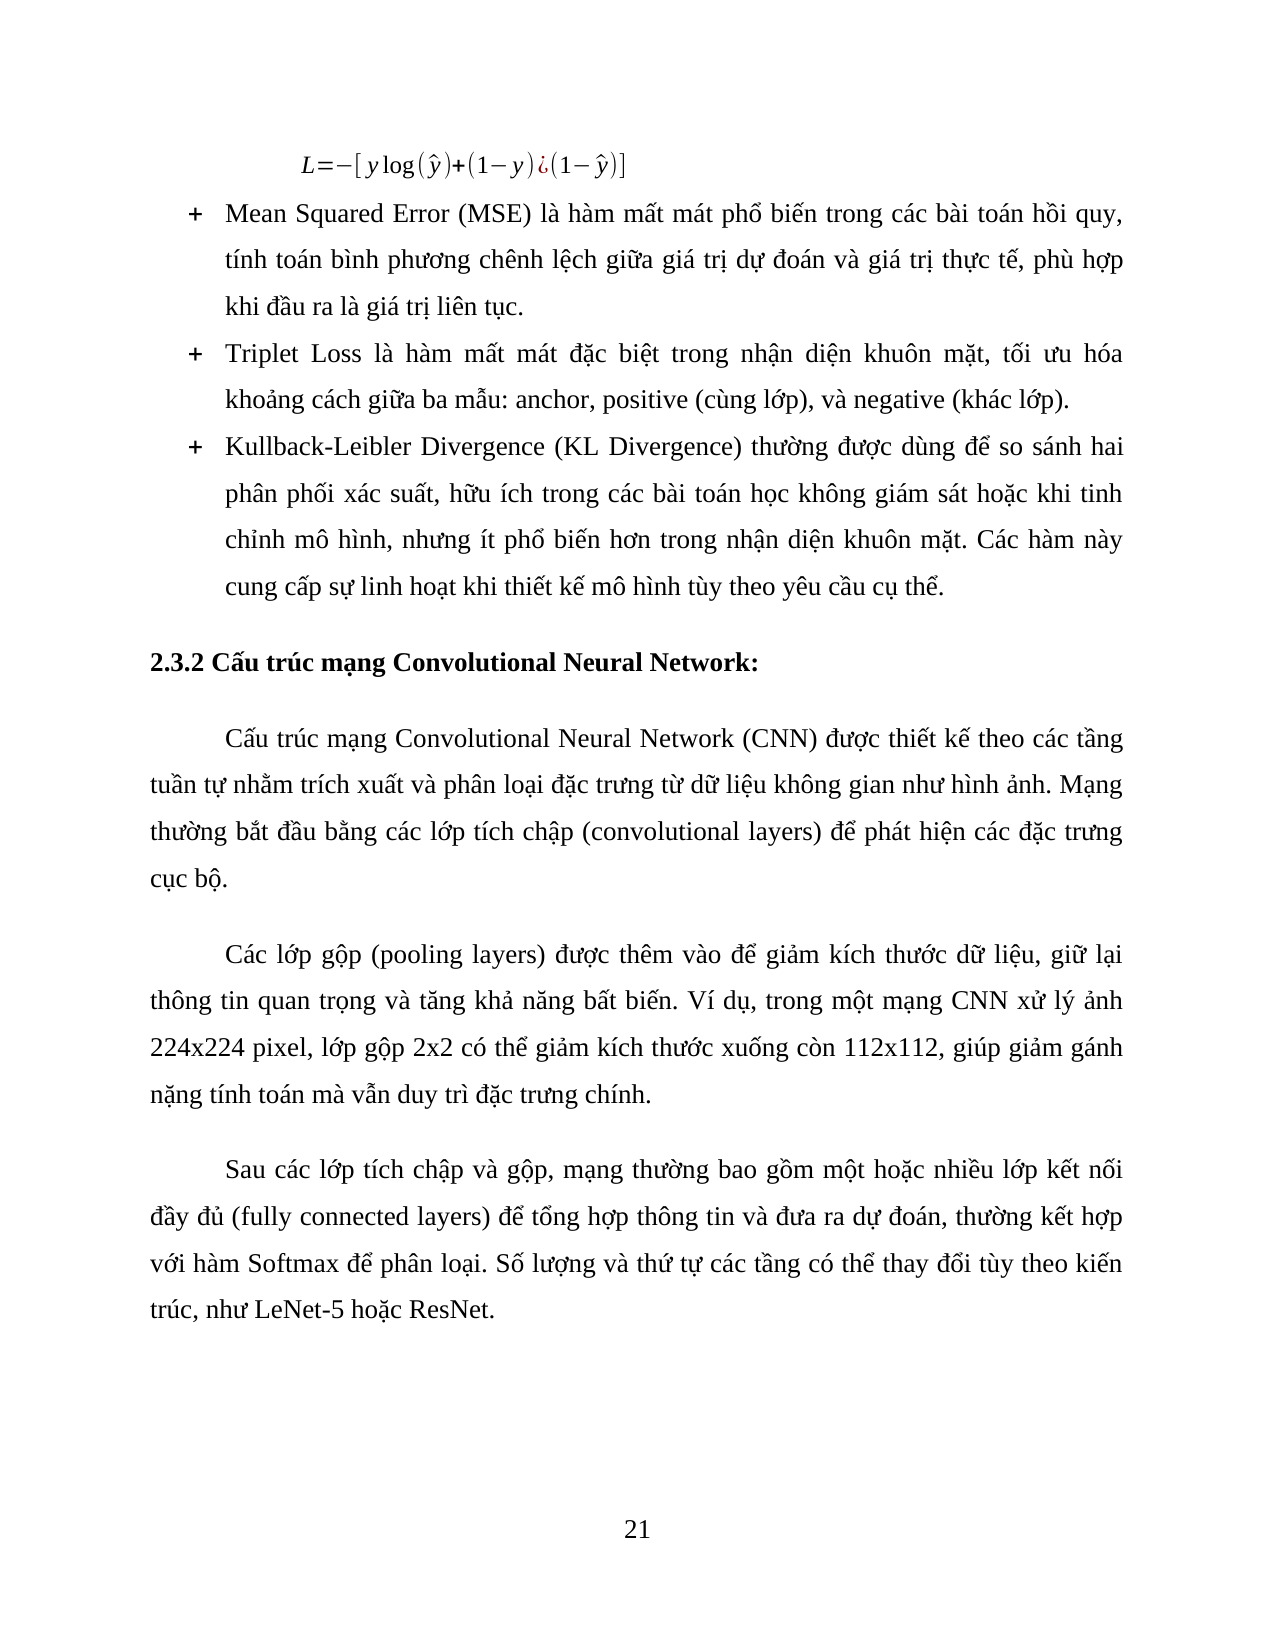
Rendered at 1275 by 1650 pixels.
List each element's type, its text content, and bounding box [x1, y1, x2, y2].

text Cấu trúc mạng Convolutional Neural Network (CNN) được thiết kế theo các tầng tuần tự nhằm trích xuất và phân loại đặc trưng từ dữ liệu không gian như hình ảnh. Mạng thường bắt đầu bằng các lớp tích chập (convolutional layers) để phát hiện các đặc trưng cục bộ. [150, 722, 1125, 893]
text Các lớp gộp (pooling layers) được thêm vào để giảm kích thước dữ liệu, giữ lại thông tin quan trọng và tăng khả năng bất biến. Ví dụ, trong một mạng CNN xử lý ảnh 224x224 pixel, lớp gộp 2x2 có thể giảm kích thước xuống còn 112x112, giúp giảm gánh nặng tính toán mà vẫn duy trì đặc trưng chính. [150, 938, 1125, 1109]
subtitle Cấu trúc mạng Convolutional Neural Network: [150, 646, 1125, 677]
list Mean Squared Error (MSE) là hàm mất mát phổ biến trong các bài toán hồi quy, tính toán bình phương chênh lệch giữa giá trị dự đoán và giá trị thực tế, phù hợp khi đầu ra là giá trị liên tục. [187, 197, 1125, 321]
text Sau các lớp tích chập và gộp, mạng thường bao gồm một hoặc nhiều lớp kết nối đầy đủ (fully connected layers) để tổng hợp thông tin và đưa ra dự đoán, thường kết hợp với hàm Softmax để phân loại. Số lượng và thứ tự các tầng có thể thay đổi tùy theo kiến trúc, như LeNet-5 hoặc ResNet. [150, 1154, 1125, 1325]
list Kullback-Leibler Divergence (KL Divergence) thường được dùng để so sánh hai phân phối xác suất, hữu ích trong các bài toán học không giám sát hoặc khi tinh chỉnh mô hình, nhưng ít phổ biến hơn trong nhận diện khuôn mặt. Các hàm này cung cấp sự linh hoạt khi thiết kế mô hình tùy theo yêu cầu cụ thể. [187, 430, 1125, 601]
list Triplet Loss là hàm mất mát đặc biệt trong nhận diện khuôn mặt, tối ưu hóa khoảng cách giữa ba mẫu: anchor, positive (cùng lớp), và negative (khác lớp). [187, 337, 1125, 415]
